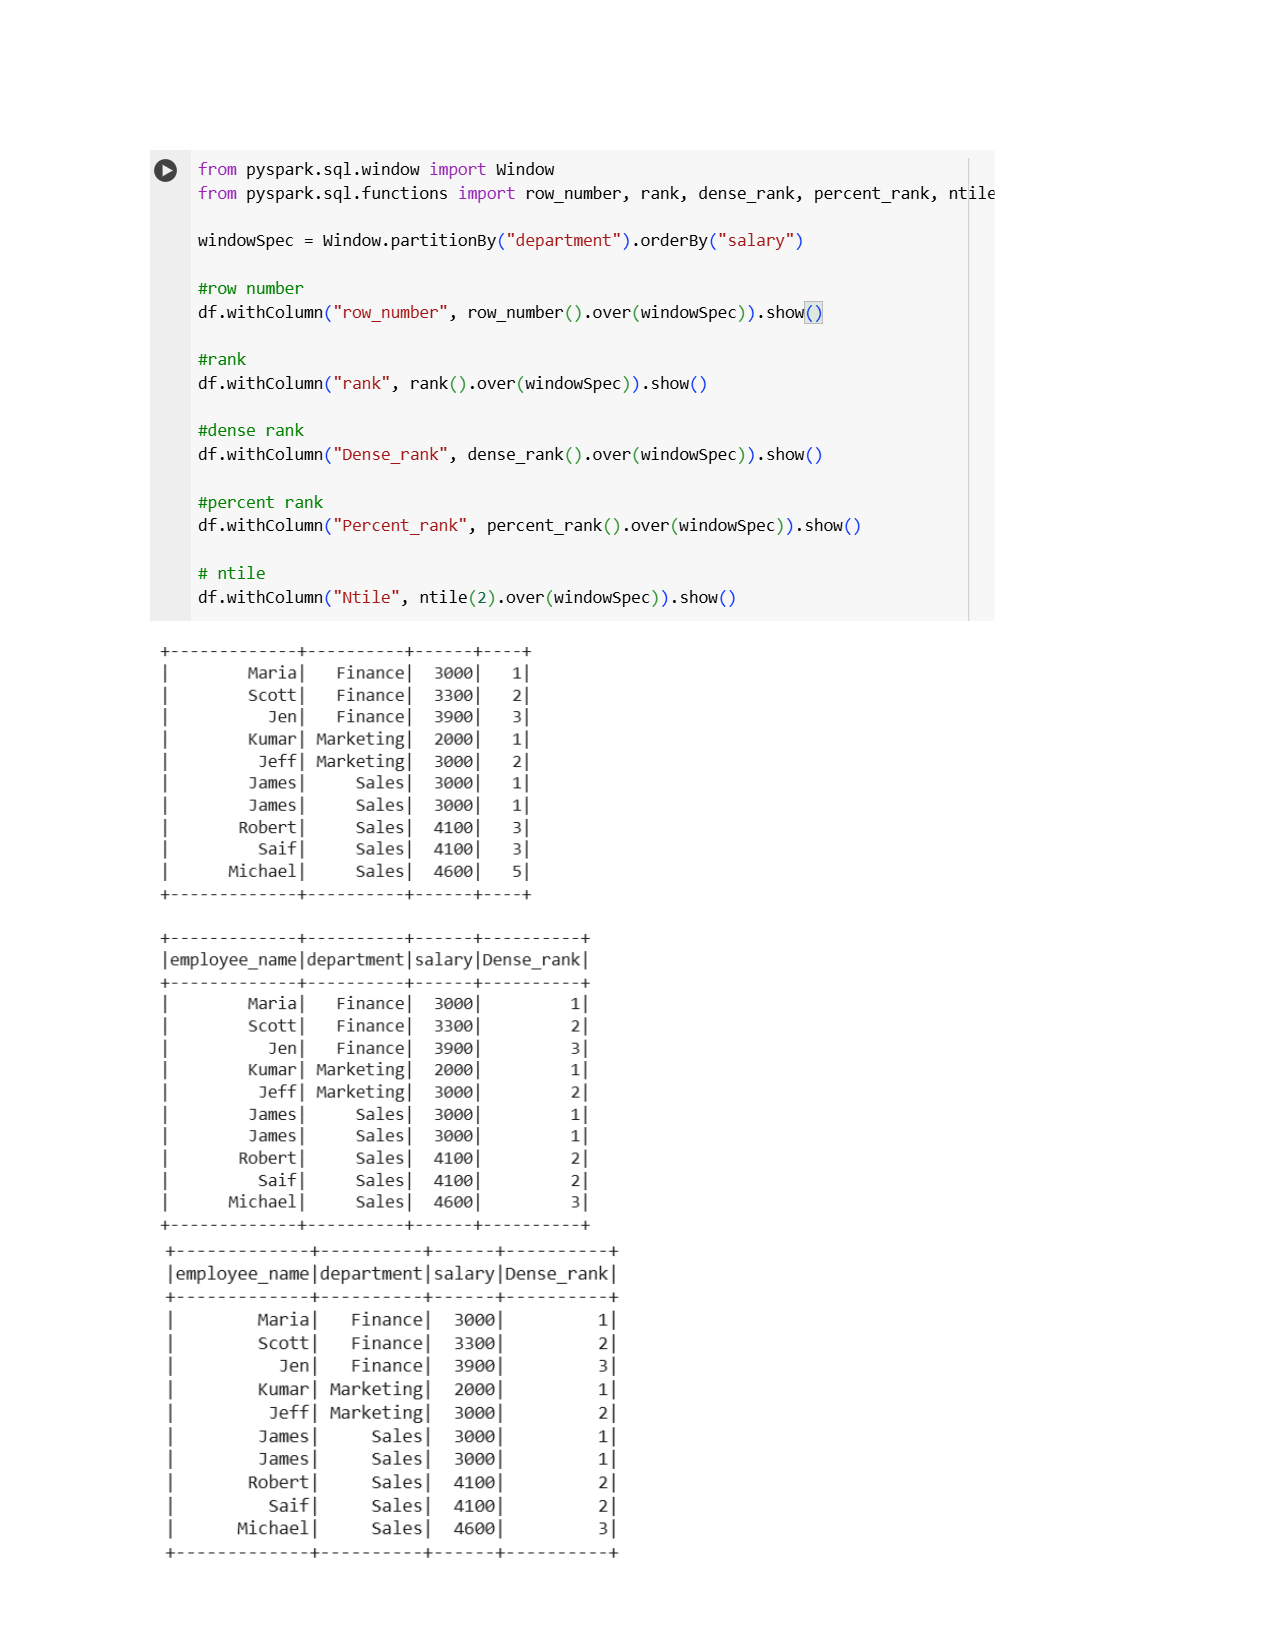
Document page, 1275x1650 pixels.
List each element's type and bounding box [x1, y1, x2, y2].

picture [162, 1239, 660, 1569]
picture [150, 150, 995, 621]
picture [150, 646, 606, 1237]
